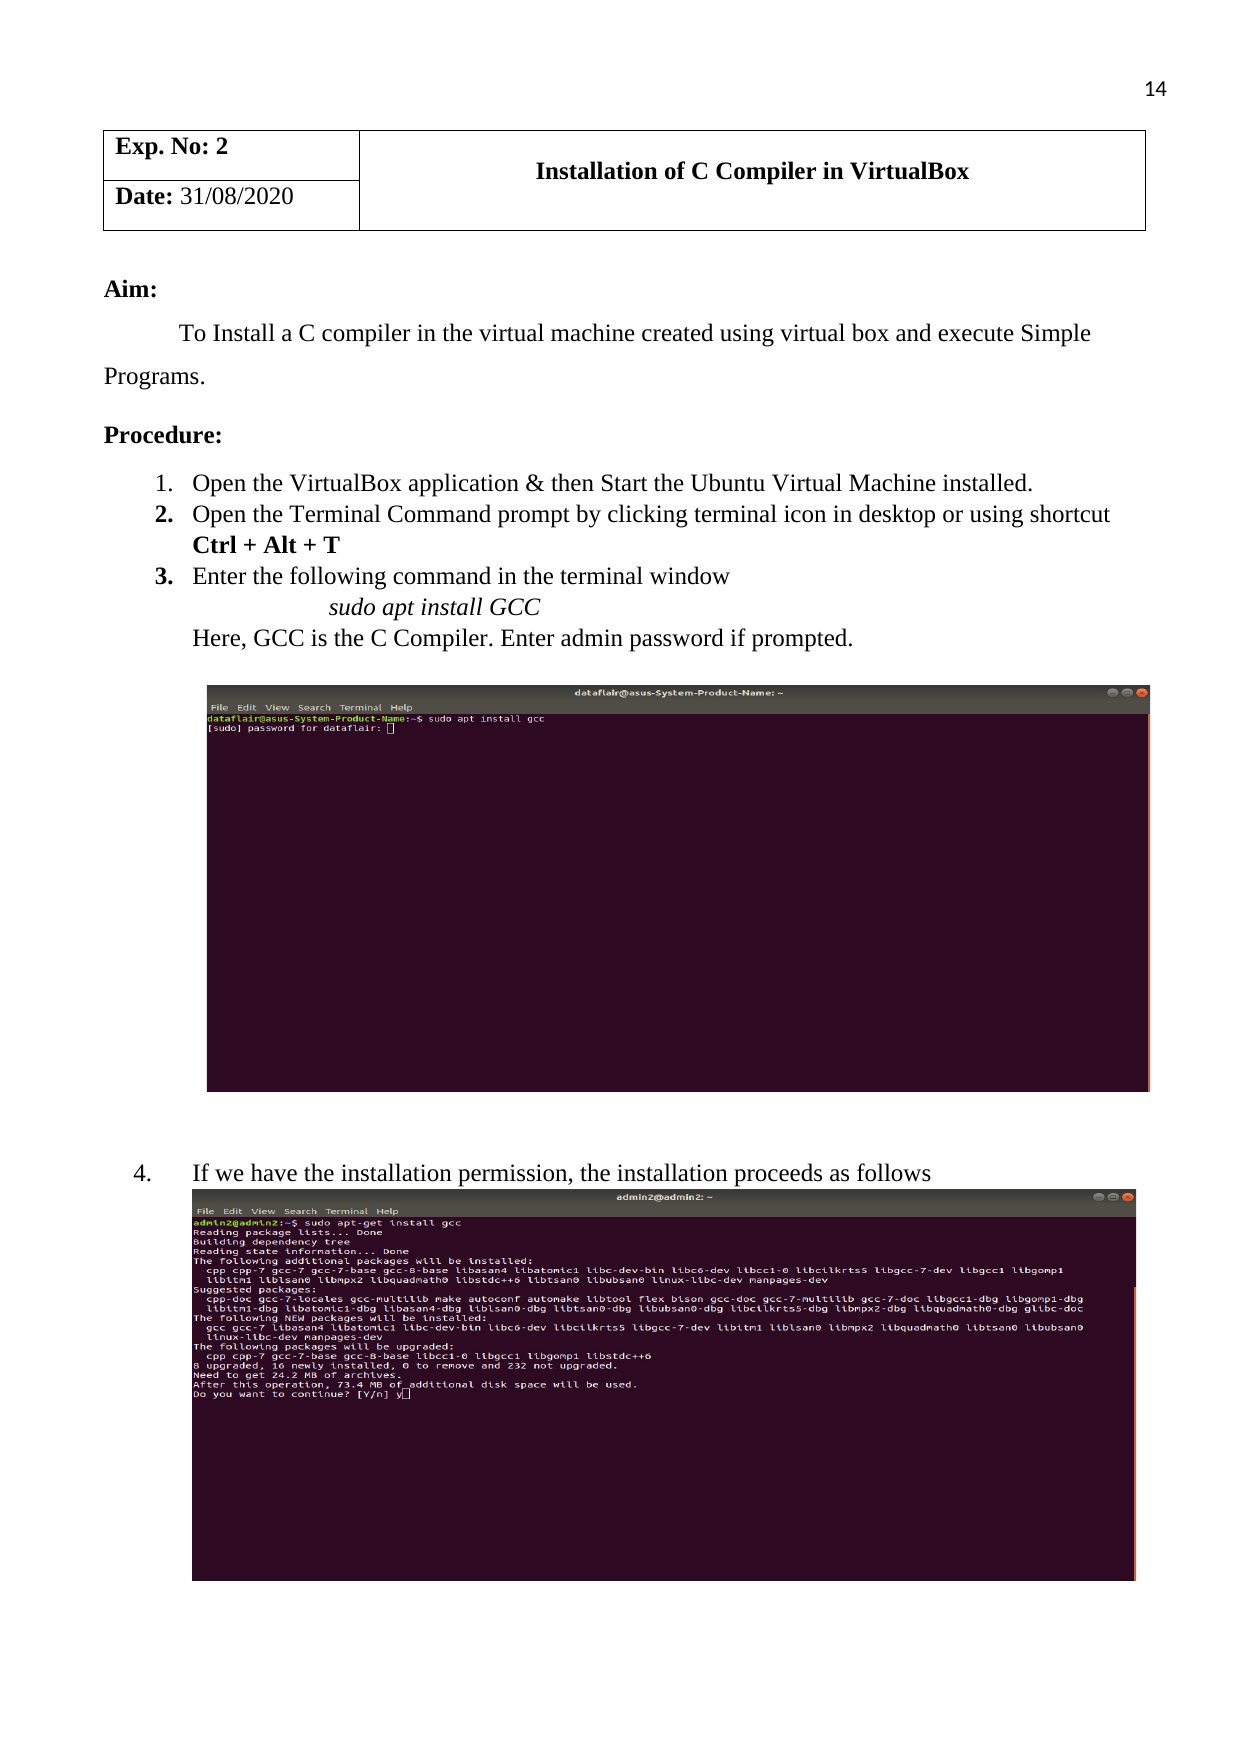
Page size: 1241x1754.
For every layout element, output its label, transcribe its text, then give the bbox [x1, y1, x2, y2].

text To Install a C compiler in the virtual machine created using virtual box and execute Simple Programs. [103, 318, 1167, 389]
picture [192, 1189, 1137, 1581]
text Here, GCC is the C Compiler. Enter admin password if prompted. [192, 623, 1167, 652]
list Enter the following command in the terminal window [154, 561, 1167, 590]
table_header Installation of C Compiler in VirtualBox [360, 131, 1145, 230]
list Open the VirtualBox application & then Start the Ubuntu Virtual Machine installed. [154, 468, 1167, 497]
table_cell Date: 31/08/2020 [104, 181, 359, 230]
text Aim: [103, 274, 1167, 303]
list If we have the installation permission, the installation proceeds as follows [133, 1158, 1167, 1187]
table_header Exp. No: 2 [104, 131, 359, 180]
picture [206, 685, 1151, 1092]
text Procedure: [103, 421, 1167, 449]
text sudo apt install GCC [291, 592, 1167, 621]
list Open the Terminal Command prompt by clicking terminal icon in desktop or using shortcut Ctrl + Alt + T [154, 499, 1167, 559]
